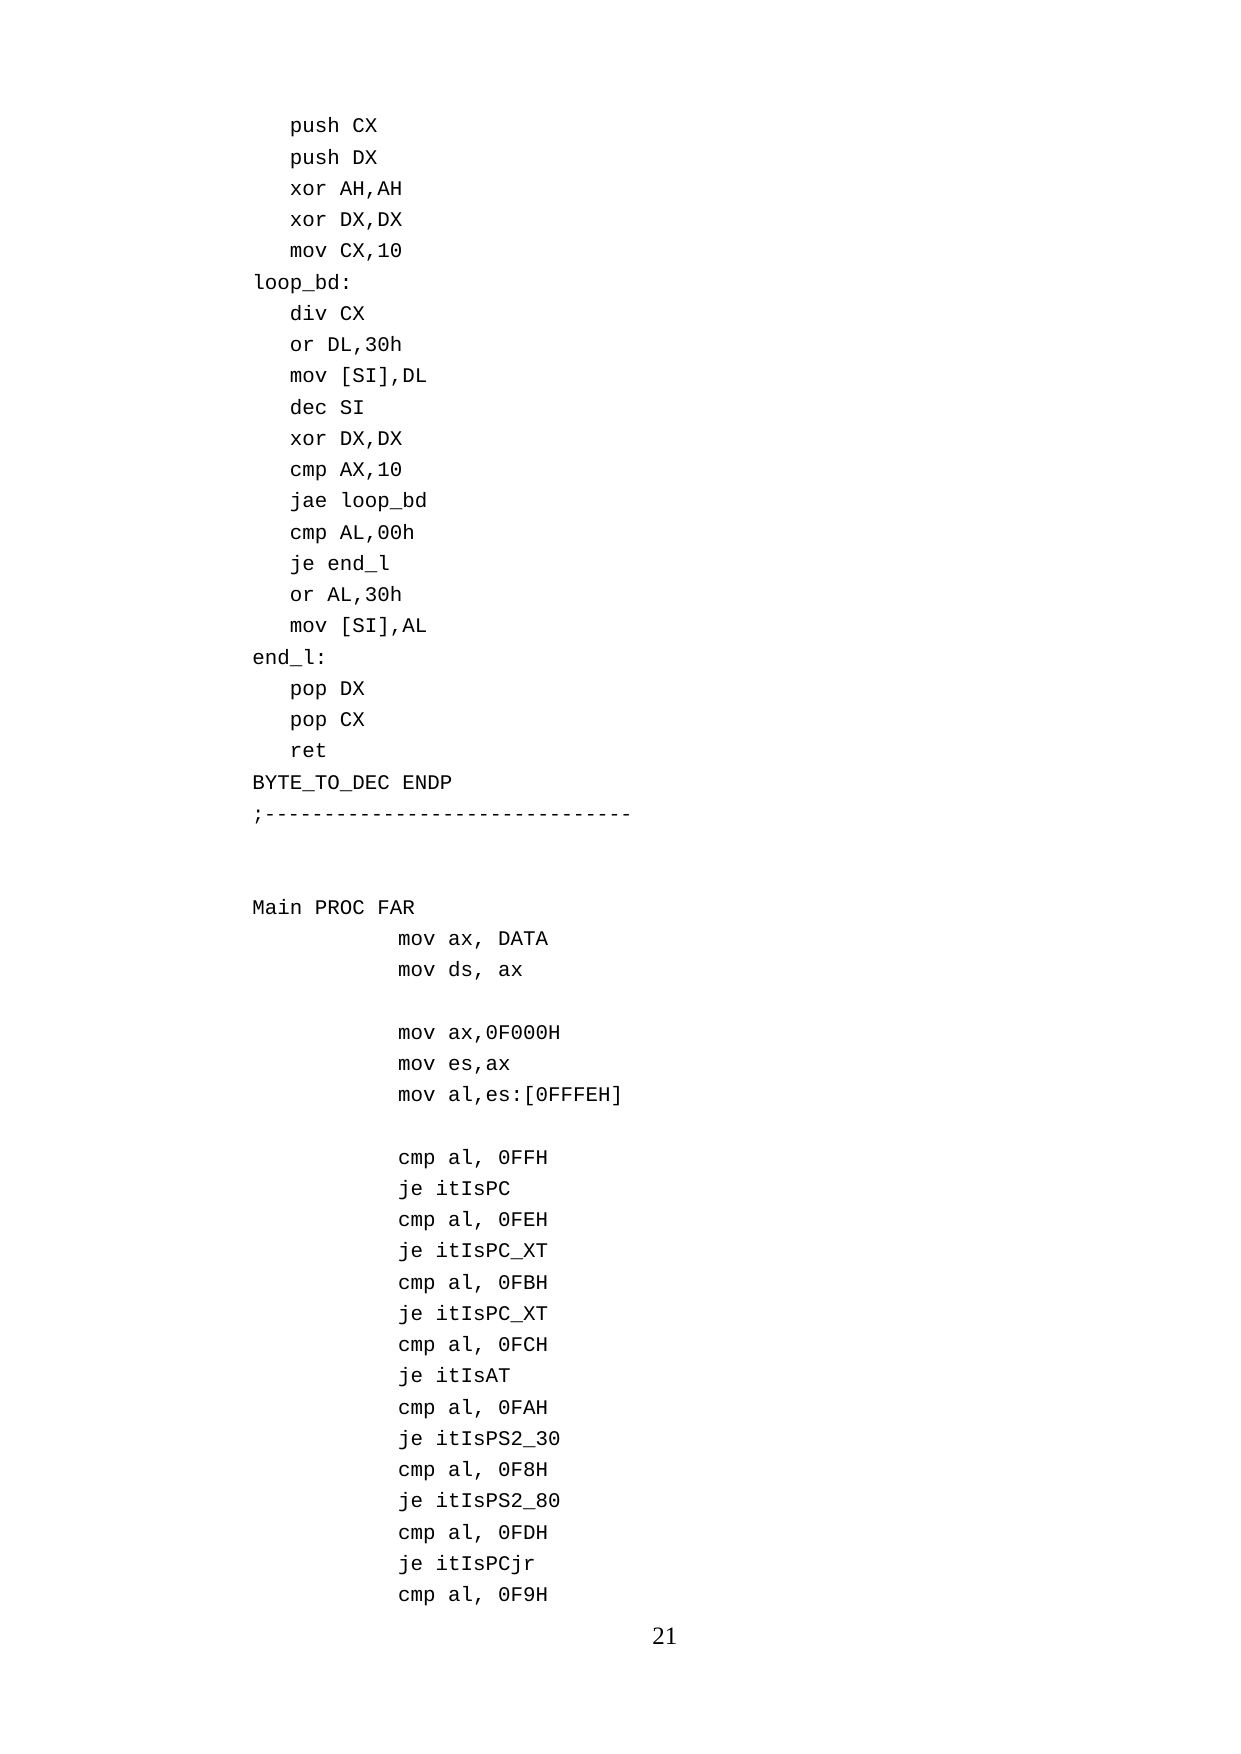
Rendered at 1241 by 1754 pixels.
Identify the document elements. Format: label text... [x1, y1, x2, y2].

text xor AH,AH [289, 178, 1090, 202]
text mov ds, ax [398, 959, 1090, 983]
text pop DX [289, 678, 1090, 702]
text cmp al, 0FCH [398, 1334, 1090, 1358]
text div CX [289, 303, 1090, 327]
text push CX [289, 115, 1090, 139]
text mov ax, DATA [398, 928, 1090, 952]
text cmp al, 0FFH [398, 1147, 1090, 1170]
text 21 [652, 1621, 1090, 1650]
text mov [SI],DL [289, 365, 1090, 389]
text xor DX,DX [289, 428, 1090, 452]
text mov es,ax [398, 1053, 1090, 1077]
text pop CX [289, 709, 1090, 733]
text dec SI [289, 397, 1090, 420]
text cmp AX,10 [289, 459, 1090, 483]
text je end_l [289, 553, 1090, 577]
text loop_bd: [252, 272, 1090, 295]
text cmp al, 0FBH [398, 1272, 1090, 1295]
text je itIsPS2_80 [398, 1490, 1090, 1514]
text je itIsAT [398, 1365, 1090, 1389]
text mov ax,0F000H [398, 1022, 1090, 1045]
text xor DX,DX [289, 209, 1090, 233]
text mov CX,10 [289, 240, 1090, 264]
text mov [SI],AL [289, 615, 1090, 639]
text jae loop_bd [289, 490, 1090, 514]
text BYTE_TO_DEC ENDP [252, 772, 1090, 795]
text je itIsPC_XT [398, 1303, 1090, 1327]
text cmp al, 0FDH [398, 1522, 1090, 1545]
text or AL,30h [289, 584, 1090, 608]
text push DX [289, 147, 1090, 170]
text cmp al, 0FEH [398, 1209, 1090, 1233]
text or DL,30h [289, 334, 1090, 358]
text cmp al, 0FAH [398, 1397, 1090, 1420]
text je itIsPS2_30 [398, 1428, 1090, 1452]
text ret [289, 740, 1090, 764]
text mov al,es:[0FFFEH] [398, 1084, 1090, 1108]
text cmp al, 0F9H [398, 1584, 1090, 1608]
text cmp AL,00h [289, 522, 1090, 545]
text ;------------------------------- [252, 804, 1090, 827]
text cmp al, 0F8H [398, 1459, 1090, 1483]
text je itIsPC_XT [398, 1240, 1090, 1264]
text end_l: [252, 647, 1090, 670]
text je itIsPCjr [398, 1553, 1090, 1577]
text je itIsPC [398, 1178, 1090, 1202]
text Main PROC FAR [252, 897, 1090, 920]
